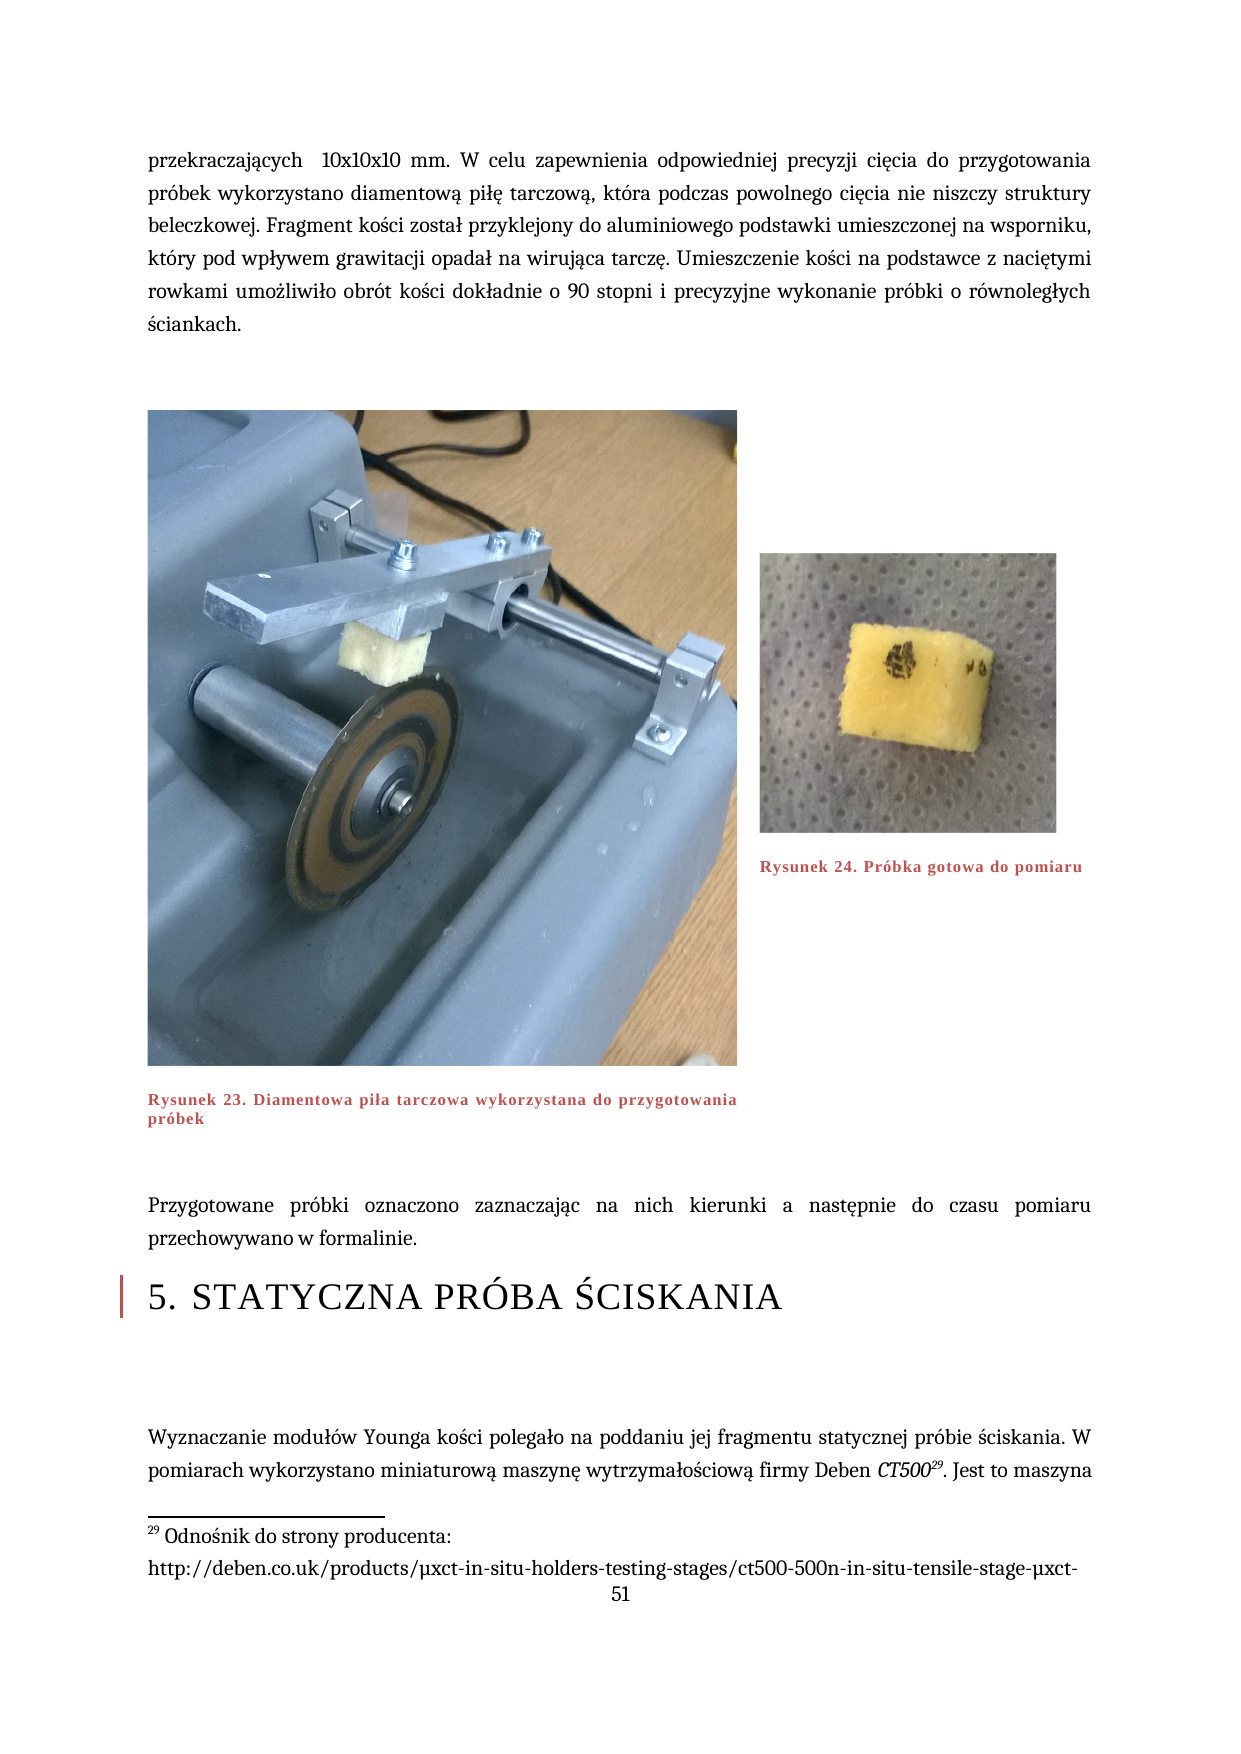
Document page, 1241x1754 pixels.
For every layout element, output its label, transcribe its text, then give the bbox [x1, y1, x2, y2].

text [148, 1425, 1092, 1483]
subtitle Statyczna próba ściskania [123, 1275, 1092, 1318]
picture [147, 410, 738, 1066]
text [148, 148, 1092, 336]
text Przygotowane próbki oznaczono zaznaczając na nich kierunki a następnie do czasu pomiaru przechowywano w formalinie. [148, 1193, 1092, 1251]
picture [759, 553, 1057, 833]
